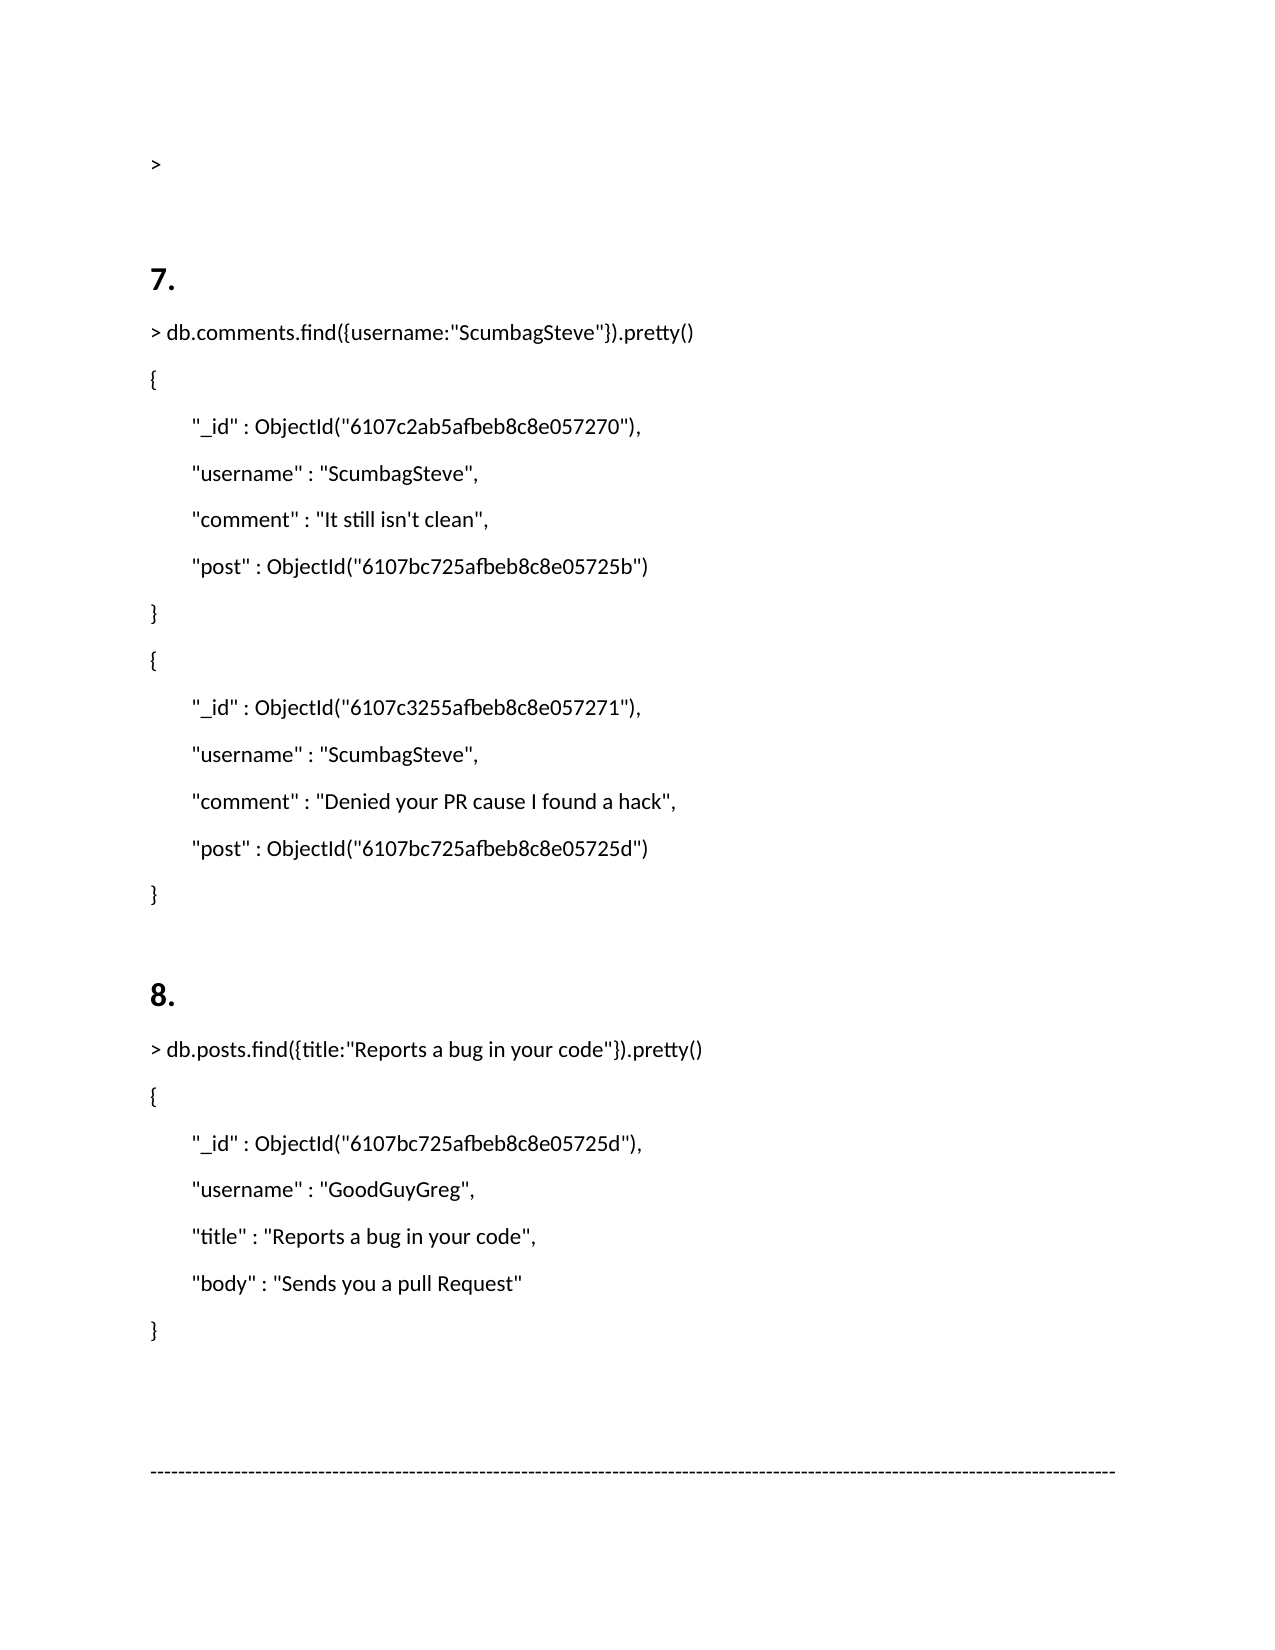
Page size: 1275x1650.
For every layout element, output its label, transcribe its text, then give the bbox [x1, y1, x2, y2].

text { [150, 365, 1125, 393]
text "post" : ObjectId("6107bc725afbeb8c8e05725b") [150, 552, 1125, 581]
text "post" : ObjectId("6107bc725afbeb8c8e05725d") [150, 834, 1125, 862]
text "_id" : ObjectId("6107c2ab5afbeb8c8e057270"), [150, 412, 1125, 440]
text > [150, 150, 1125, 178]
text { [150, 646, 1125, 674]
text > db.comments.find({username:"ScumbagSteve"}).pretty() [150, 318, 1125, 346]
text 8. [150, 974, 1125, 1015]
text } [150, 881, 1125, 909]
text ------------------------------------------------------------------------------------------------------------------------------------------ [150, 1457, 1125, 1485]
text "_id" : ObjectId("6107bc725afbeb8c8e05725d"), [150, 1129, 1125, 1157]
text "username" : "GoodGuyGreg", [150, 1176, 1125, 1204]
text "username" : "ScumbagSteve", [150, 459, 1125, 487]
text "body" : "Sends you a pull Request" [150, 1269, 1125, 1297]
text } [150, 599, 1125, 627]
text { [150, 1082, 1125, 1110]
text > db.posts.find({title:"Reports a bug in your code"}).pretty() [150, 1035, 1125, 1063]
text } [150, 1316, 1125, 1344]
text "title" : "Reports a bug in your code", [150, 1222, 1125, 1251]
text "comment" : "It still isn't clean", [150, 506, 1125, 534]
text 7. [150, 257, 1125, 298]
text "_id" : ObjectId("6107c3255afbeb8c8e057271"), [150, 693, 1125, 721]
text "comment" : "Denied your PR cause I found a hack", [150, 787, 1125, 815]
text "username" : "ScumbagSteve", [150, 740, 1125, 768]
